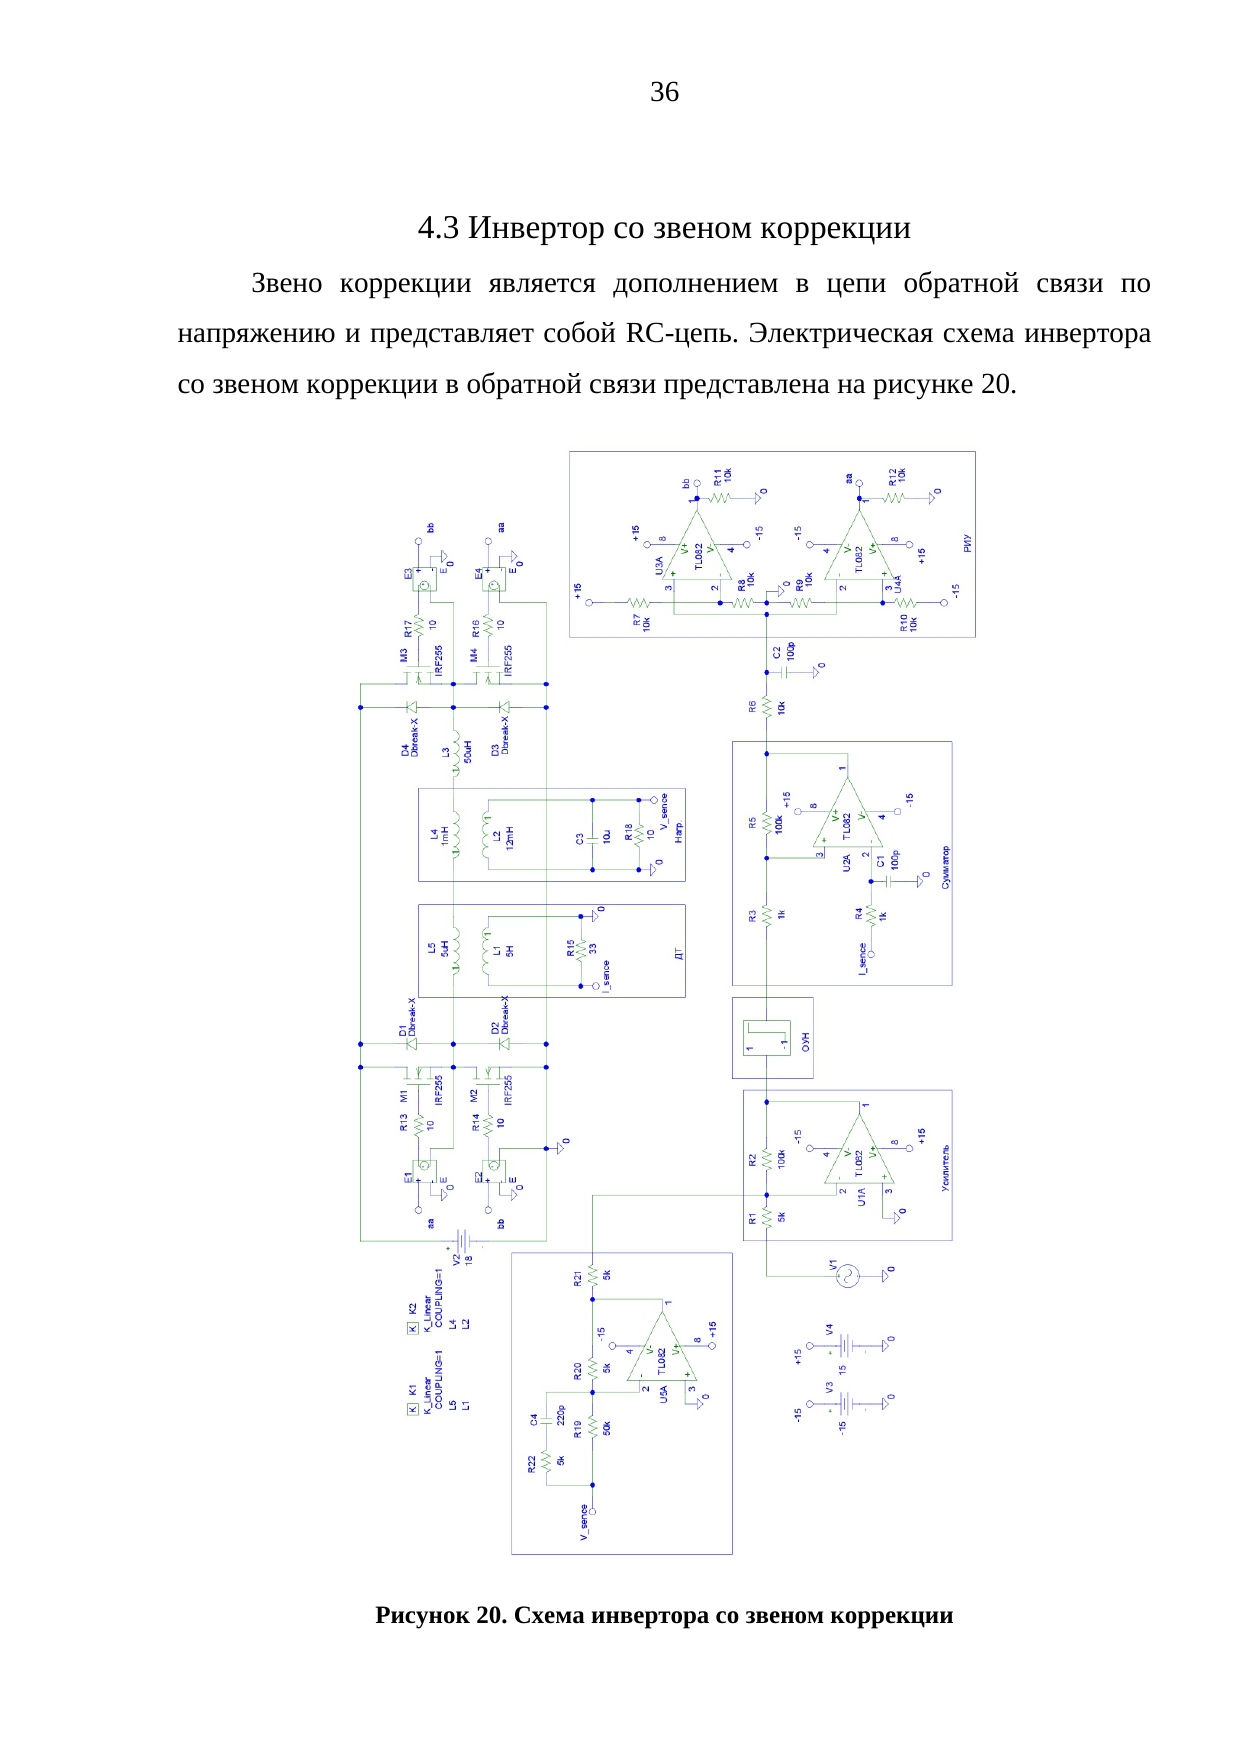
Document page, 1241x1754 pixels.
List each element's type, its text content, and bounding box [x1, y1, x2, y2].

text Звено коррекции является дополнением в цепи обратной связи по напряжению и представляет собой RC-цепь. Электрическая схема инвертора со звеном коррекции в обратной связи представлена на рисунке 20. [177, 265, 1152, 399]
picture [339, 432, 990, 1567]
subtitle 4.3 Инвертор со звеном коррекции [177, 208, 1152, 246]
